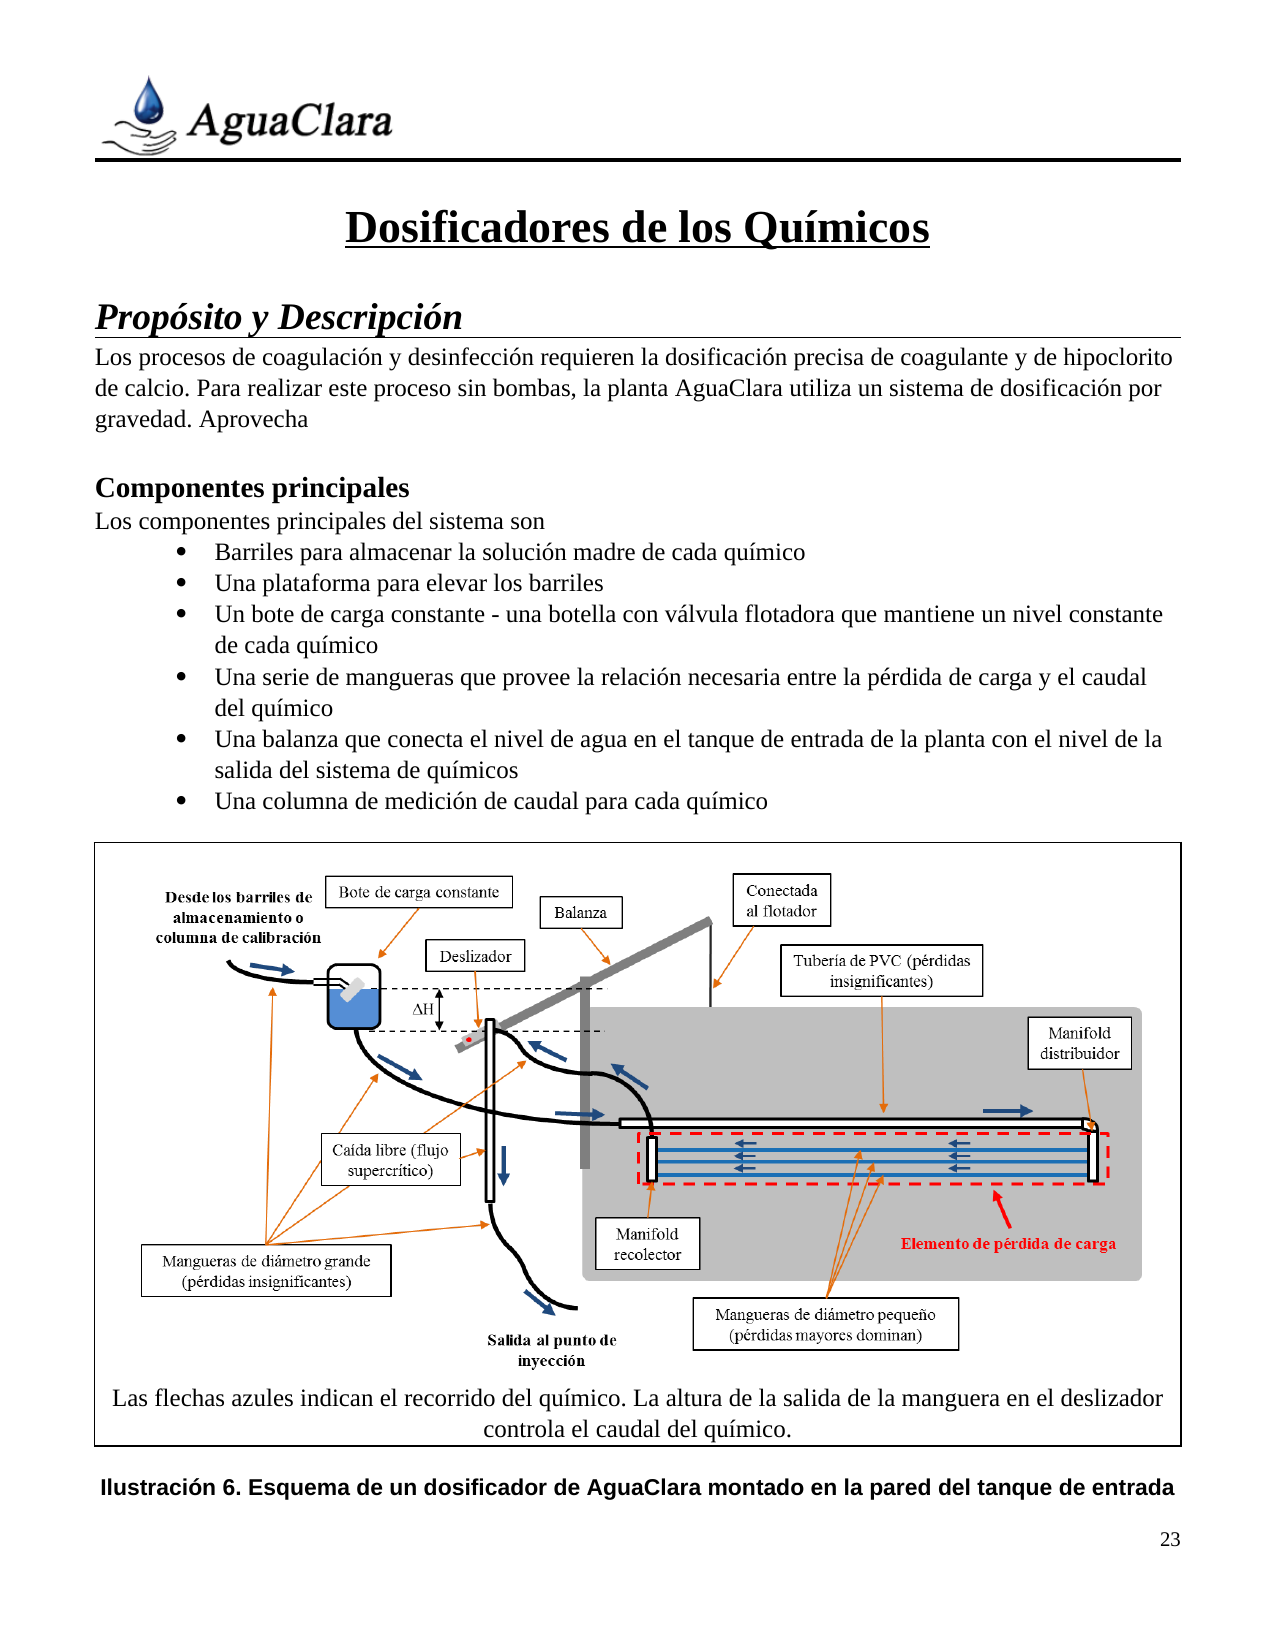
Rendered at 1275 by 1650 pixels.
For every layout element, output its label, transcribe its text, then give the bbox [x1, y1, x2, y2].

subtitle Componentes principales [94, 470, 1181, 504]
list Una plataforma para elevar los barriles [177, 568, 1181, 597]
list Un bote de carga constante - una botella con válvula flotadora que mantiene un nivel constante de cada químico [177, 599, 1181, 659]
text Las flechas azules indican el recorrido del químico. La altura de la salida de la manguera en el deslizador controla el caudal del químico. [95, 1383, 1180, 1445]
picture [133, 873, 1142, 1381]
subtitle Dosificadores de los Químicos [94, 200, 1181, 253]
list Barriles para almacenar la solución madre de cada químico [177, 537, 1181, 566]
list Una balanza que conecta el nivel de agua en el tanque de entrada de la planta con el nivel de la salida del sistema de químicos [177, 724, 1181, 783]
text Los procesos de coagulación y desinfección requieren la dosificación precisa de coagulante y de hipoclorito de calcio. Para realizar este proceso sin bombas, la planta AguaClara utiliza un sistema de dosificación por gravedad. Aprovecha [94, 342, 1181, 433]
subtitle Propósito y Descripción [94, 294, 1181, 338]
picture [94, 75, 412, 158]
list Una serie de mangueras que provee la relación necesaria entre la pérdida de carga y el caudal del químico [177, 662, 1181, 721]
text Los componentes principales del sistema son [94, 506, 1181, 535]
list Una columna de medición de caudal para cada químico [177, 786, 1181, 814]
